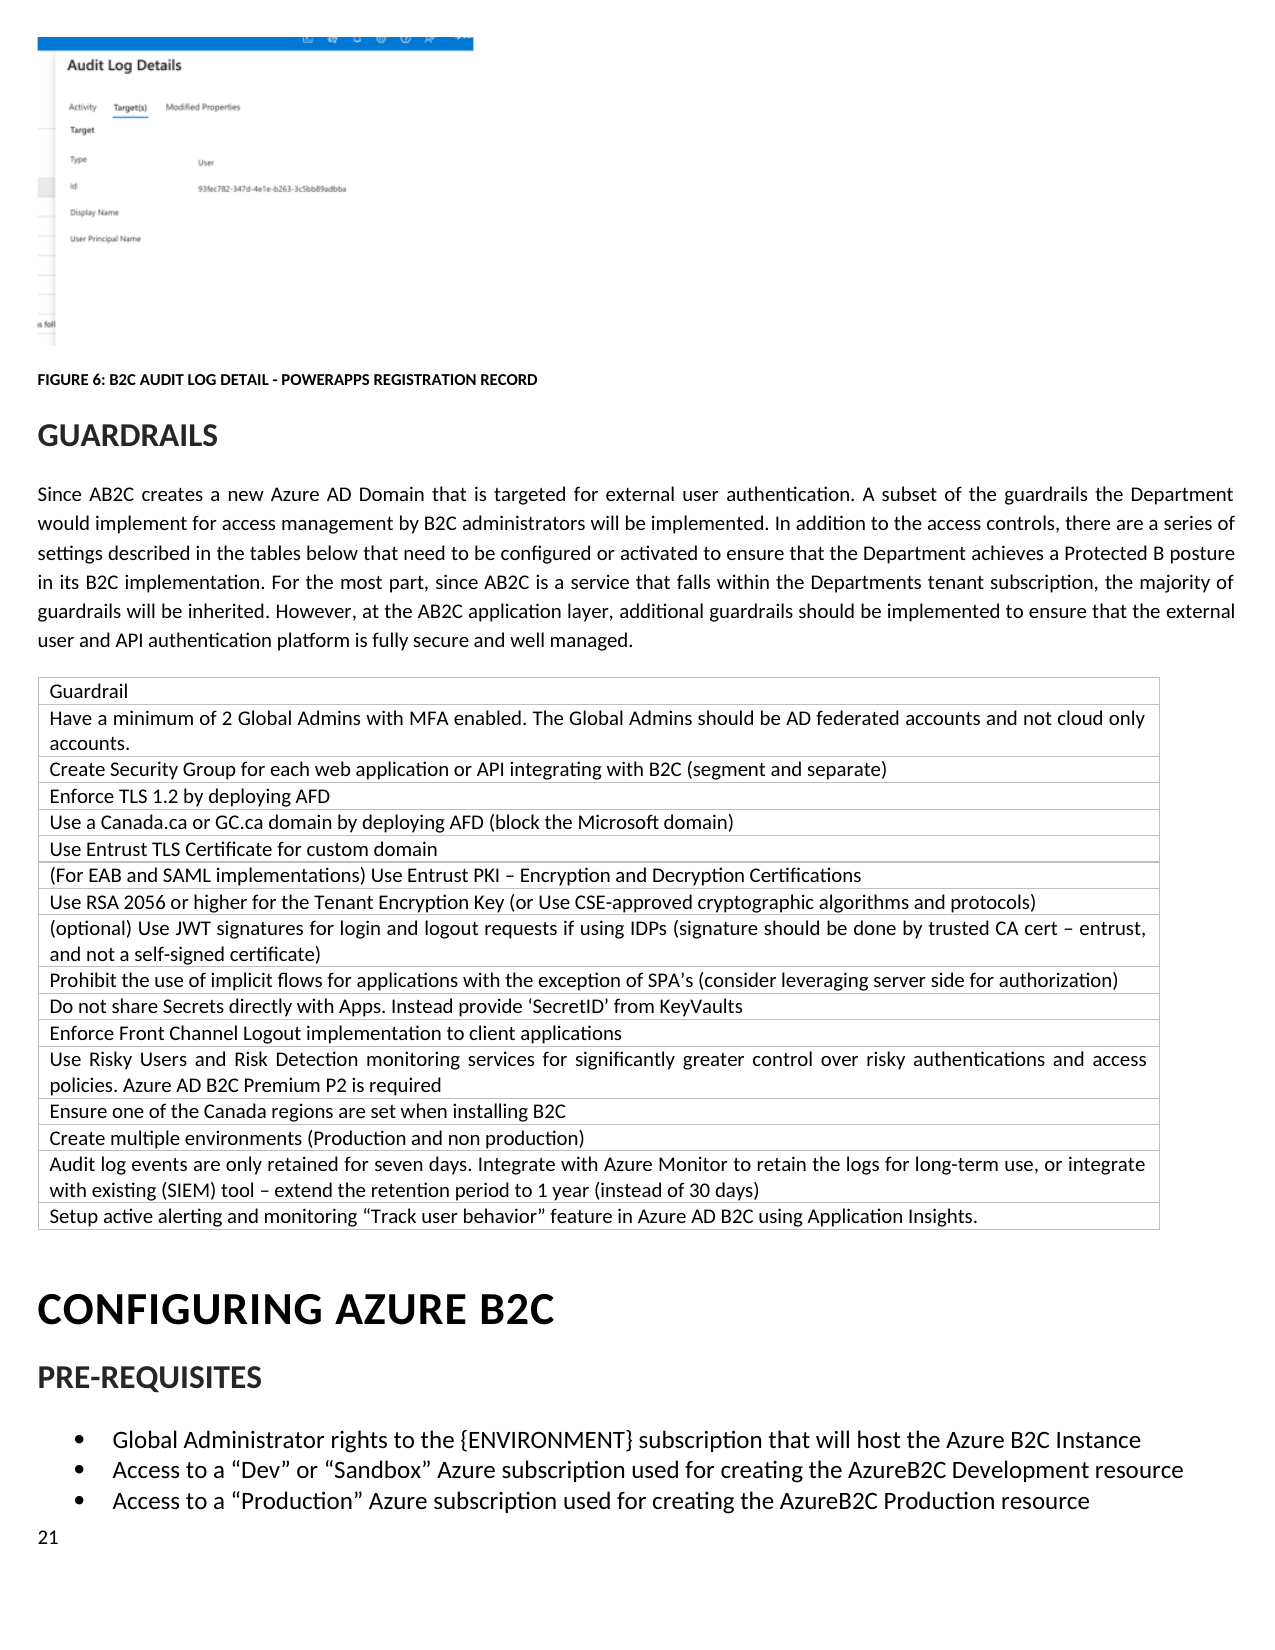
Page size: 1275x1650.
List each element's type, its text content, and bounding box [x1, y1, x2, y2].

table_cell (For EAB and SAML implementations) Use Entrust PKI – Encryption and Decryption Certifications [39, 863, 1159, 888]
table_cell Ensure one of the Canada regions are set when installing B2C [39, 1099, 1159, 1124]
table_cell Create multiple environments (Production and non production) [39, 1125, 1159, 1150]
table_cell Use a Canada.ca or GC.ca domain by deploying AFD (block the Microsoft domain) [39, 810, 1159, 835]
table_cell Setup active alerting and monitoring “Track user behavior” feature in Azure AD B2C using Application Insights. [39, 1203, 1159, 1229]
table_cell Use Entrust TLS Certificate for custom domain [39, 836, 1159, 861]
table_cell Enforce TLS 1.2 by deploying AFD [39, 783, 1159, 808]
table_cell Prohibit the use of implicit flows for applications with the exception of SPA’s (consider leveraging server side for authorization) [39, 967, 1159, 993]
list Global Administrator rights to the {ENVIRONMENT} subscription that will host the Azure B2C Instance [75, 1424, 1237, 1455]
table_cell Have a minimum of 2 Global Admins with MFA enabled. The Global Admins should be AD federated accounts and not cloud only accounts. [39, 705, 1159, 756]
table_cell Use RSA 2056 or higher for the Tenant Encryption Key (or Use CSE-approved cryptographic algorithms and protocols) [39, 889, 1159, 914]
table_cell Use Risky Users and Risk Detection monitoring services for significantly greater control over risky authentications and access policies. Azure AD B2C Premium P2 is required [39, 1047, 1159, 1097]
table_cell Audit log events are only retained for seven days. Integrate with Azure Monitor to retain the logs for long-term use, or integrate with existing (SIEM) tool – extend the retention period to 1 year (instead of 30 days) [39, 1151, 1159, 1202]
subtitle CONFIGURING AZURE B2C [37, 1280, 1237, 1336]
table_cell Enforce Front Channel Logout implementation to client applications [39, 1020, 1159, 1046]
subtitle GUARDRAILS [37, 414, 1237, 454]
text Since AB2C creates a new Azure AD Domain that is targeted for external user authentication. A subset of the guardrails the Department would implement for access management by B2C administrators will be implemented. In addition to the access controls, there are a series of settings described in the tables below that need to be configured or activated to ensure that the Department achieves a Protected B posture in its B2C implementation. For the most part, since AB2C is a service that falls within the Departments tenant subscription, the majority of guardrails will be inherited. However, at the AB2C application layer, additional guardrails should be implemented to ensure that the external user and API authentication platform is fully secure and well managed. [37, 481, 1237, 653]
table_cell (optional) Use JWT signatures for login and logout requests if using IDPs (signature should be done by trusted CA cert – entrust, and not a self-signed certificate) [39, 915, 1159, 966]
table_cell Do not share Secrets directly with Apps. Instead provide ‘SecretID’ from KeyVaults [39, 994, 1159, 1019]
list Access to a “Dev” or “Sandbox” Azure subscription used for creating the AzureB2C Development resource [75, 1455, 1237, 1485]
picture [37, 37, 474, 346]
table_header Guardrail [39, 678, 1159, 704]
list Access to a “Production” Azure subscription used for creating the AzureB2C Production resource [75, 1485, 1237, 1516]
subtitle PRE-REQUISITES [37, 1357, 1237, 1397]
table_cell Create Security Group for each web application or API integrating with B2C (segment and separate) [39, 757, 1159, 782]
